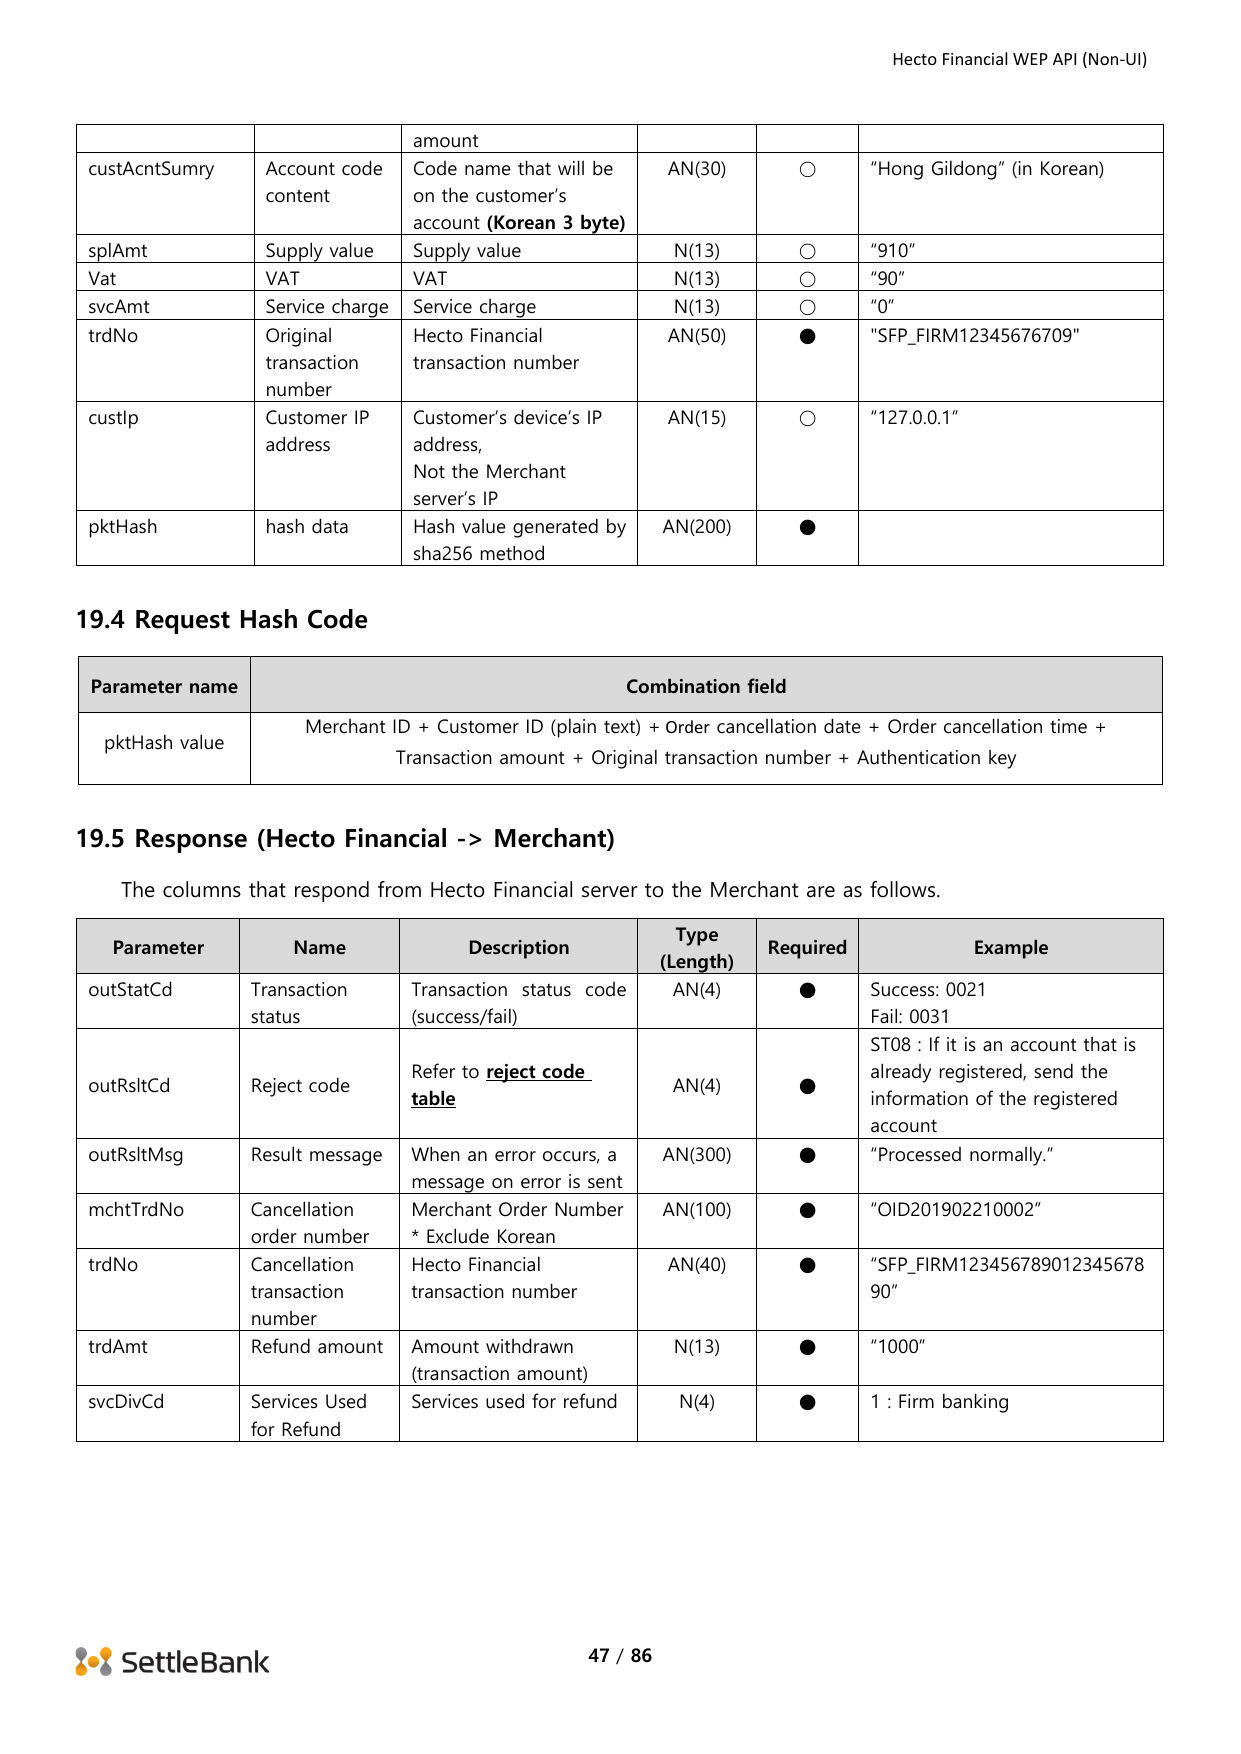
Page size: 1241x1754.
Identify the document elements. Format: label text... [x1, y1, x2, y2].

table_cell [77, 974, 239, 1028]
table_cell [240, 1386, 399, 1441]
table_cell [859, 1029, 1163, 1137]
subtitle Response (Hecto Financial -> Merchant) [75, 821, 1165, 854]
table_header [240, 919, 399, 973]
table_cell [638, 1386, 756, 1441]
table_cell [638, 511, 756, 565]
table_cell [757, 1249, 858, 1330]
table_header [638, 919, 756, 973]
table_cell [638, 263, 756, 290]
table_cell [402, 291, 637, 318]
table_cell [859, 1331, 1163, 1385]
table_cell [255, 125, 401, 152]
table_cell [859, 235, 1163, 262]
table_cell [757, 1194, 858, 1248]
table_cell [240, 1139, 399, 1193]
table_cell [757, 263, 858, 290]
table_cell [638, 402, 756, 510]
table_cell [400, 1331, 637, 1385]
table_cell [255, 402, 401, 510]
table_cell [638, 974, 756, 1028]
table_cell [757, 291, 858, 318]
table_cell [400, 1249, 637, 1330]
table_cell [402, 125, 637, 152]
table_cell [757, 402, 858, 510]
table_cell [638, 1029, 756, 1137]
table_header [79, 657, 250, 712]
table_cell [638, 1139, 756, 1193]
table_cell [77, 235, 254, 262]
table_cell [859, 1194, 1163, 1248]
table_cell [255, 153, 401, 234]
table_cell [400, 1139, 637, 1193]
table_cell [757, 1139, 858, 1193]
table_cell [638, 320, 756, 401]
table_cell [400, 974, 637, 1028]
subtitle Request Hash Code [75, 602, 1165, 635]
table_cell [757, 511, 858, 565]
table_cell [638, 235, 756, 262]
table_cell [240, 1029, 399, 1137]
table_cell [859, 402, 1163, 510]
text The columns that respond from Hecto Financial server to the Merchant are as follows. [121, 875, 1165, 902]
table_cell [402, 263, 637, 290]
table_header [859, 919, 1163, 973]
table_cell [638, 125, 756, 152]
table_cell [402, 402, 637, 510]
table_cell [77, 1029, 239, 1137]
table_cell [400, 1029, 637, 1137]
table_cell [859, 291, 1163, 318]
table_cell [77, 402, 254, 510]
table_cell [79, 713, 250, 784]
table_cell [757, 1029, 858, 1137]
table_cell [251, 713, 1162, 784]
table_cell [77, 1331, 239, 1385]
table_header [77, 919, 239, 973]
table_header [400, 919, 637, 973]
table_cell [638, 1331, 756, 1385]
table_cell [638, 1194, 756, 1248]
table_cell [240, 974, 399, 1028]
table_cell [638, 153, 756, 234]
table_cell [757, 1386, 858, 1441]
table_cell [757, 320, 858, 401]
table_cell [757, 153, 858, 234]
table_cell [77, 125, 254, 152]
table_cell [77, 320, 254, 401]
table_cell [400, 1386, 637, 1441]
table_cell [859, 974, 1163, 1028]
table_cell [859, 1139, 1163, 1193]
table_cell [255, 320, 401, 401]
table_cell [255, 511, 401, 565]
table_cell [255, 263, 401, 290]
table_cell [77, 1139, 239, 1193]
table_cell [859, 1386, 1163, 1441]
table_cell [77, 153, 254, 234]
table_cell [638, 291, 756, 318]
picture [75, 1647, 270, 1676]
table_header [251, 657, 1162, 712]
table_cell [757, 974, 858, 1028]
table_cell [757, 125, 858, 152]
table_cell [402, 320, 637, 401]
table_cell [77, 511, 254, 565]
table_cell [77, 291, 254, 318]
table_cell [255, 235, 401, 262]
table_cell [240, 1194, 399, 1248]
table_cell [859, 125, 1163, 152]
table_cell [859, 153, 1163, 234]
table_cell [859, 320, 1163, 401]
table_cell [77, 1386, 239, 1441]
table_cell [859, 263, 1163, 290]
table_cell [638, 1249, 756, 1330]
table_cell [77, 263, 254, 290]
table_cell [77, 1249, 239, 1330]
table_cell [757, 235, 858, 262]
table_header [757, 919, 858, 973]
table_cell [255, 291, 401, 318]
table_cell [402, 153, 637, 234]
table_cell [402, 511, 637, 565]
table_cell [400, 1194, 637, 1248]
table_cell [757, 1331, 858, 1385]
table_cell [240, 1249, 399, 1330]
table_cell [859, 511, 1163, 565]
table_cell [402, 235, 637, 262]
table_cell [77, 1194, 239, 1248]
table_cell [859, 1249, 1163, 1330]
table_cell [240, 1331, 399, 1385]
